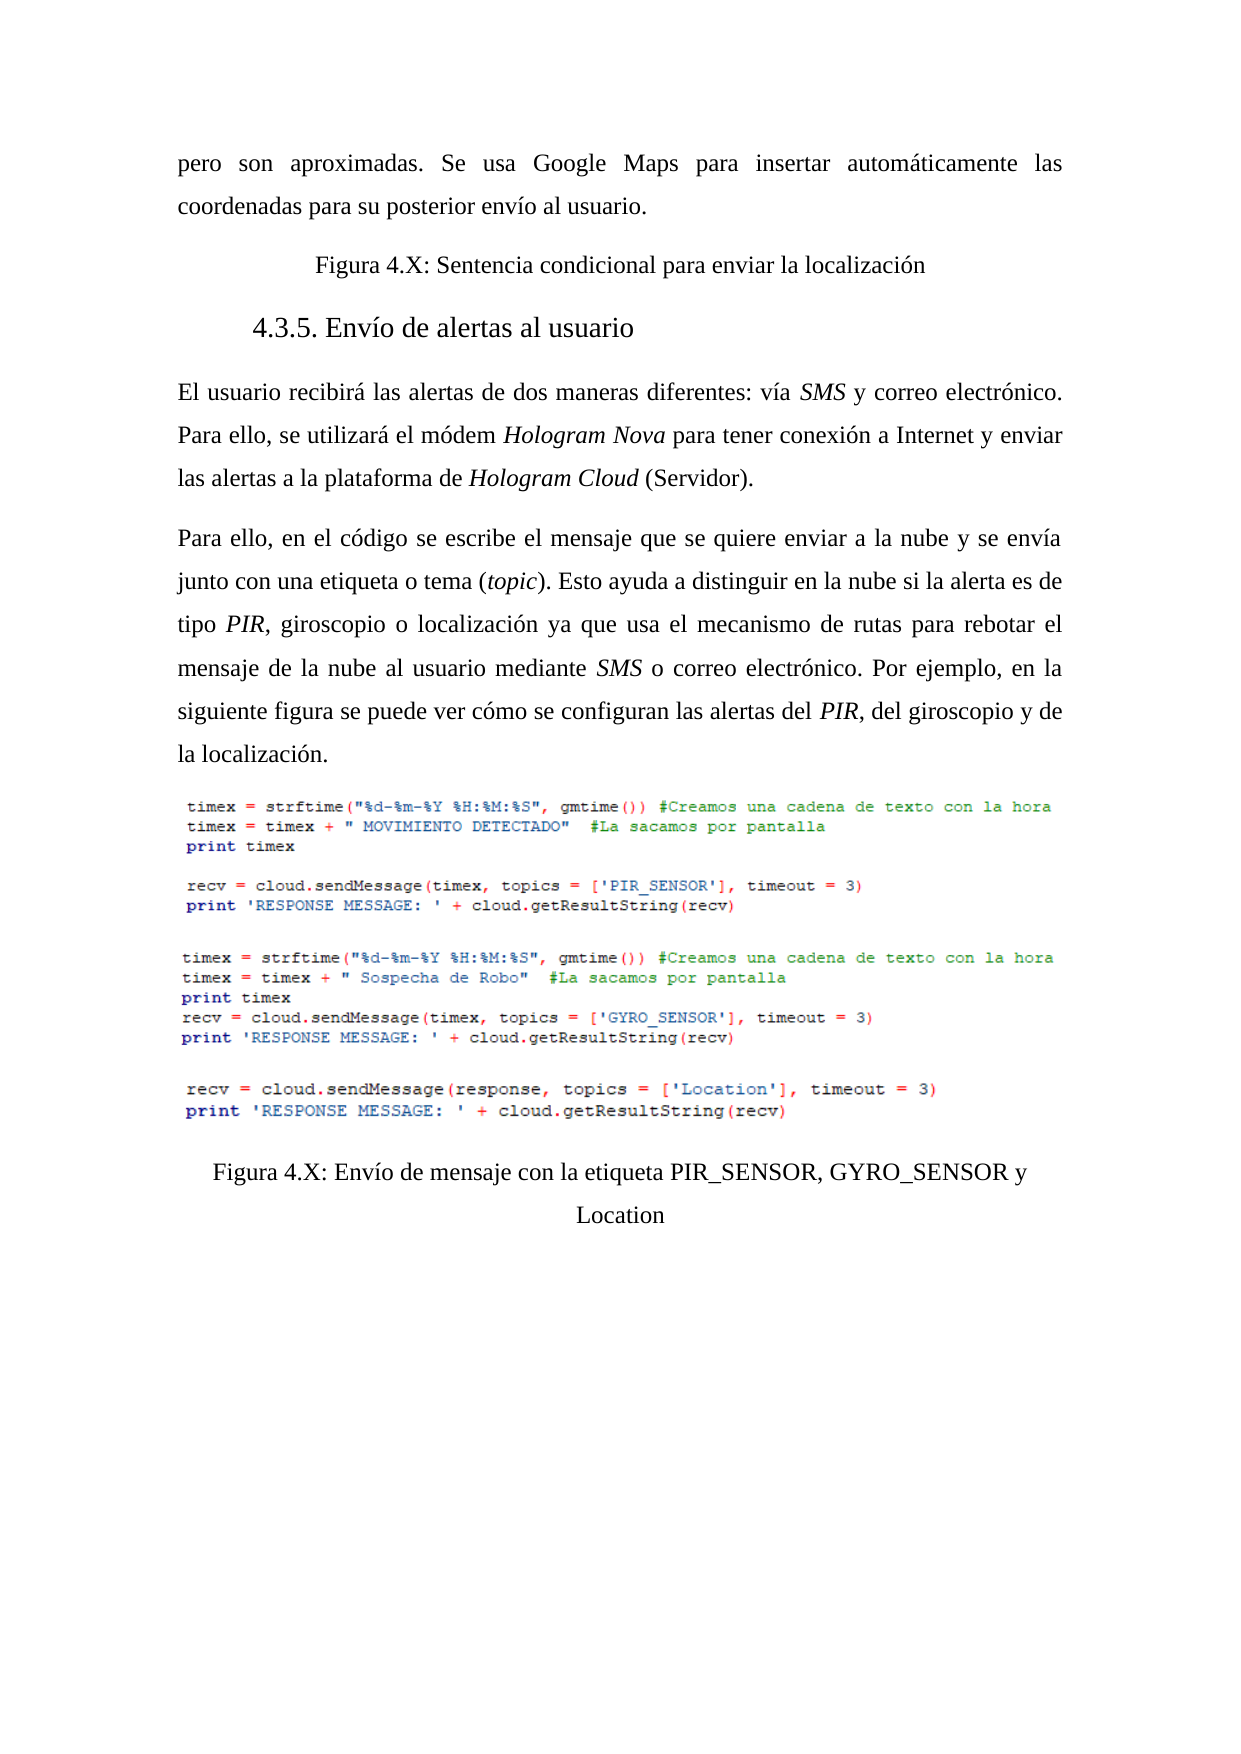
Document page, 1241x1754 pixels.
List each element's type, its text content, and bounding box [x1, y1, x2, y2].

text Figura 4.X: Sentencia condicional para enviar la localización [177, 251, 1063, 279]
picture [177, 798, 1063, 919]
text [177, 148, 1063, 219]
picture [177, 949, 1063, 1050]
picture [182, 1080, 1058, 1127]
text Para ello, en el código se escribe el mensaje que se quiere enviar a la nube y se envía junto con una etiqueta o tema (topic). Esto ayuda a distinguir en la nube si la alerta es de tipo PIR, giroscopio o localización ya que usa el mecanismo de rutas para rebotar el mensaje de la nube al usuario mediante SMS o correo electrónico. Por ejemplo, en la siguiente figura se puede ver cómo se configuran las alertas del PIR, del giroscopio y de la localización. [177, 523, 1063, 768]
text El usuario recibirá las alertas de dos maneras diferentes: vía SMS y correo electrónico. Para ello, se utilizará el módem Hologram Nova para tener conexión a Internet y enviar las alertas a la plataforma de Hologram Cloud (Servidor). [177, 377, 1063, 492]
text Figura 4.X: Envío de mensaje con la etiqueta PIR_SENSOR, GYRO_SENSOR y Location [177, 1157, 1063, 1229]
list Envío de alertas al usuario [252, 310, 1063, 344]
